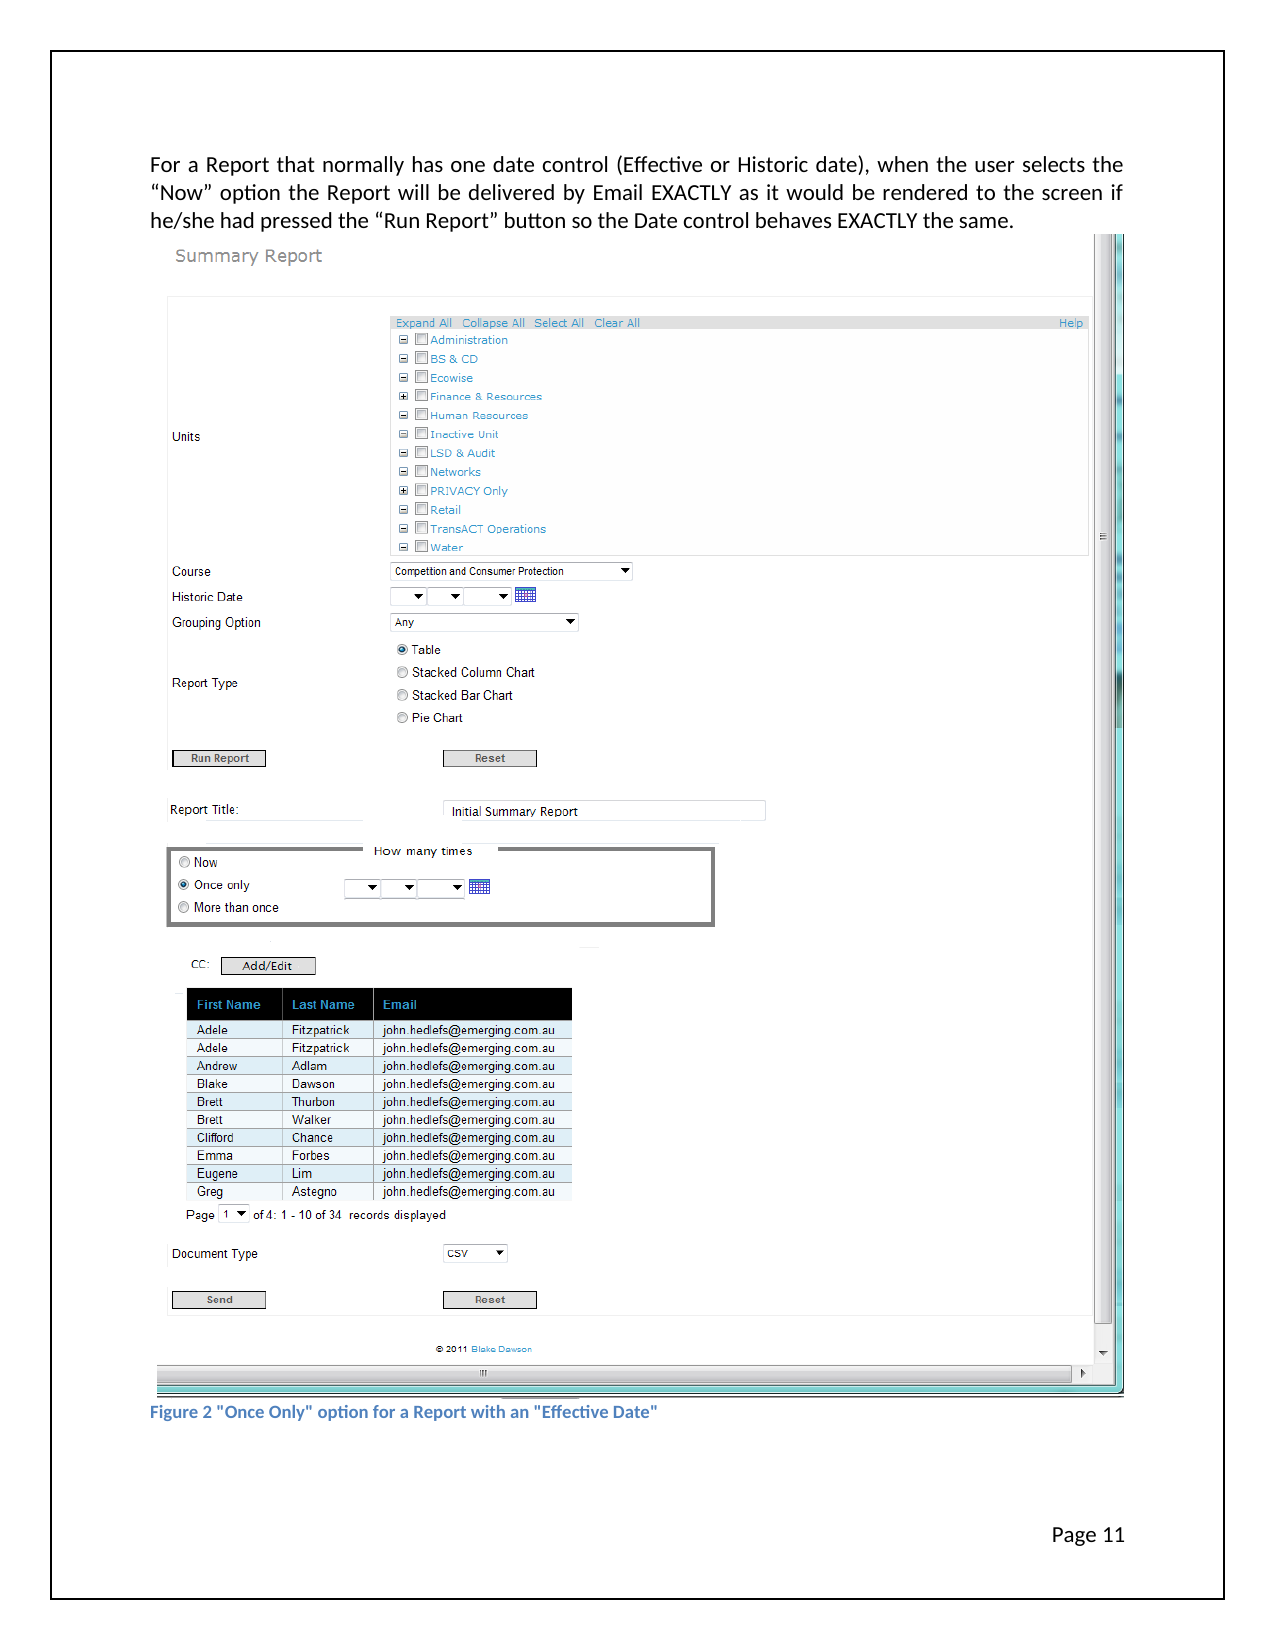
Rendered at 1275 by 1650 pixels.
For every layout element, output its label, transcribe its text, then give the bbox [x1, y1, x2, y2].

picture [150, 234, 1125, 1401]
text Figure 2 "Once Only" option for a Report with an "Effective Date" [150, 1401, 1125, 1423]
text For a Report that normally has one date control (Effective or Historic date), when the user selects the “Now” option the Report will be delivered by Email EXACTLY as it would be rendered to the screen if he/she had pressed the “Run Report” button so the Date control behaves EXACTLY the same. [150, 150, 1125, 234]
